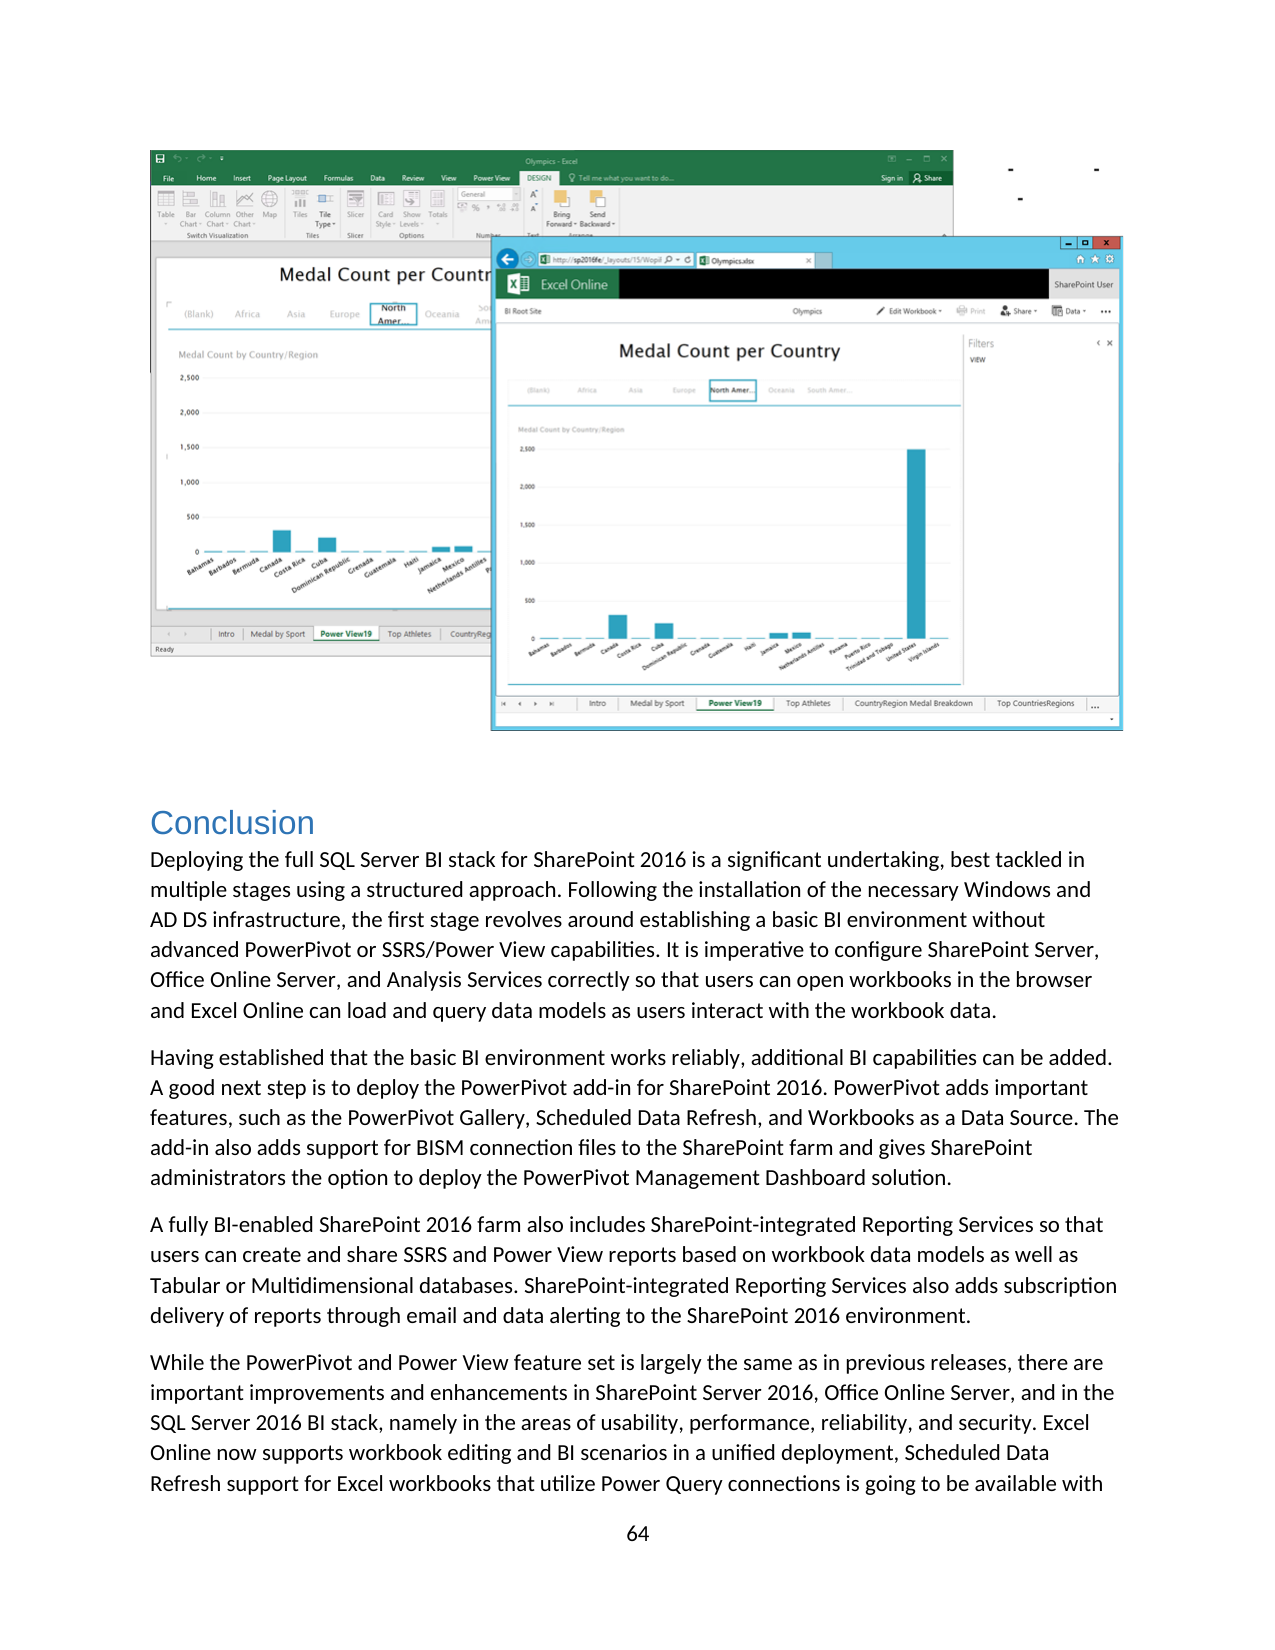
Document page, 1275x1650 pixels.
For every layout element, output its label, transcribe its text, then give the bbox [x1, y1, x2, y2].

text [150, 1348, 1125, 1497]
subtitle Conclusion [150, 803, 1125, 842]
text Deploying the full SQL Server BI stack for SharePoint 2016 is a significant undertaking, best tackled in multiple stages using a structured approach. Following the installation of the necessary Windows and AD DS infrastructure, the first stage revolves around establishing a basic BI environment without advanced PowerPivot or SSRS/Power View capabilities. It is imperative to configure SharePoint Server, Office Online Server, and Analysis Services correctly so that users can open workbooks in the browser and Excel Online can load and query data models as users interact with the workbook data. [150, 845, 1125, 1024]
text Having established that the basic BI environment works reliably, additional BI capabilities can be added. A good next step is to deploy the PowerPivot add-in for SharePoint 2016. PowerPivot adds important features, such as the PowerPivot Gallery, Scheduled Data Refresh, and Workbooks as a Data Source. The add-in also adds support for BISM connection files to the SharePoint farm and gives SharePoint administrators the option to deploy the PowerPivot Management Dashboard solution. [150, 1043, 1125, 1192]
picture [150, 150, 1124, 731]
text A fully BI-enabled SharePoint 2016 farm also includes SharePoint-integrated Reporting Services so that users can create and share SSRS and Power View reports based on workbook data models as well as Tabular or Multidimensional databases. SharePoint-integrated Reporting Services also adds subscription delivery of reports through email and data alerting to the SharePoint 2016 environment. [150, 1210, 1125, 1329]
